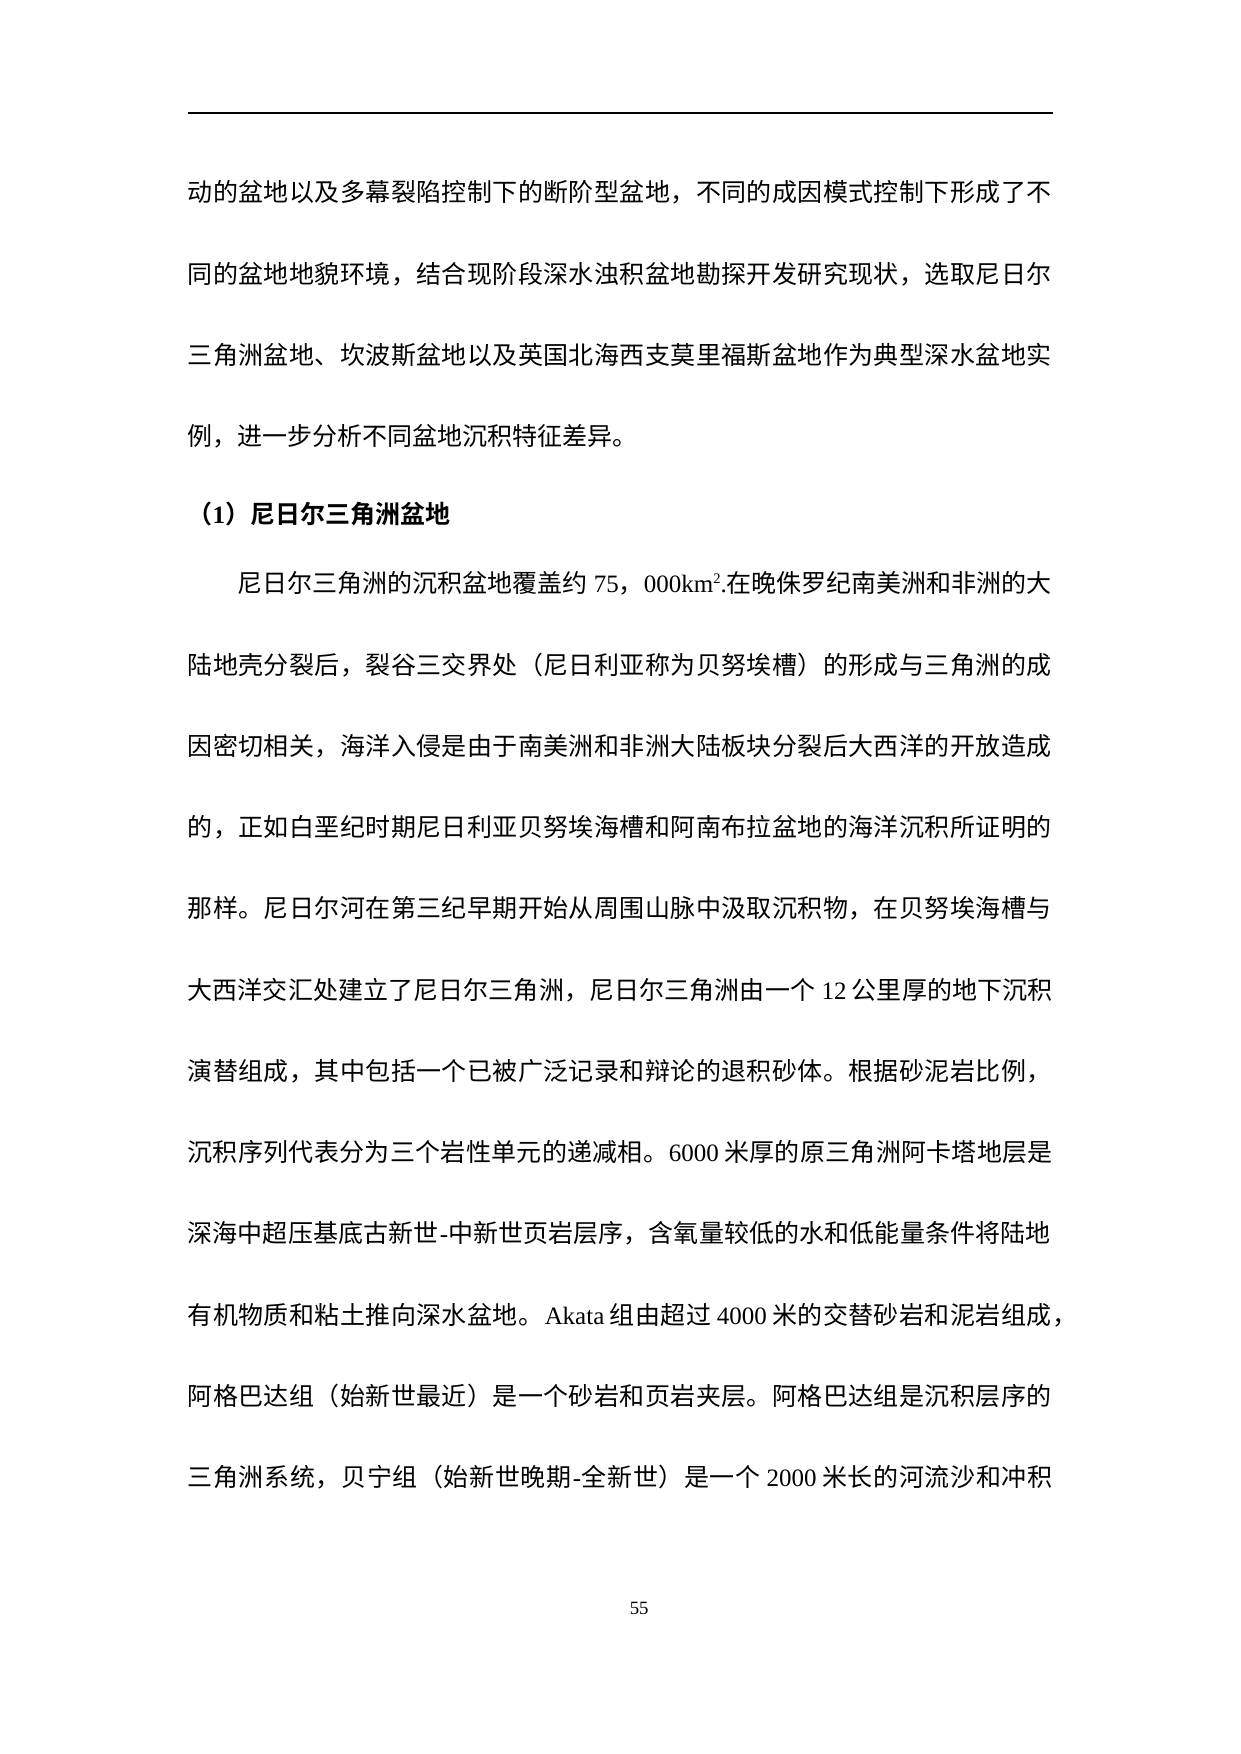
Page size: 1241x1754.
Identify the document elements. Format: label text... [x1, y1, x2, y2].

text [187, 158, 1053, 467]
text （1）尼日尔三角洲盆地 [187, 480, 1053, 545]
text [187, 549, 1053, 1508]
